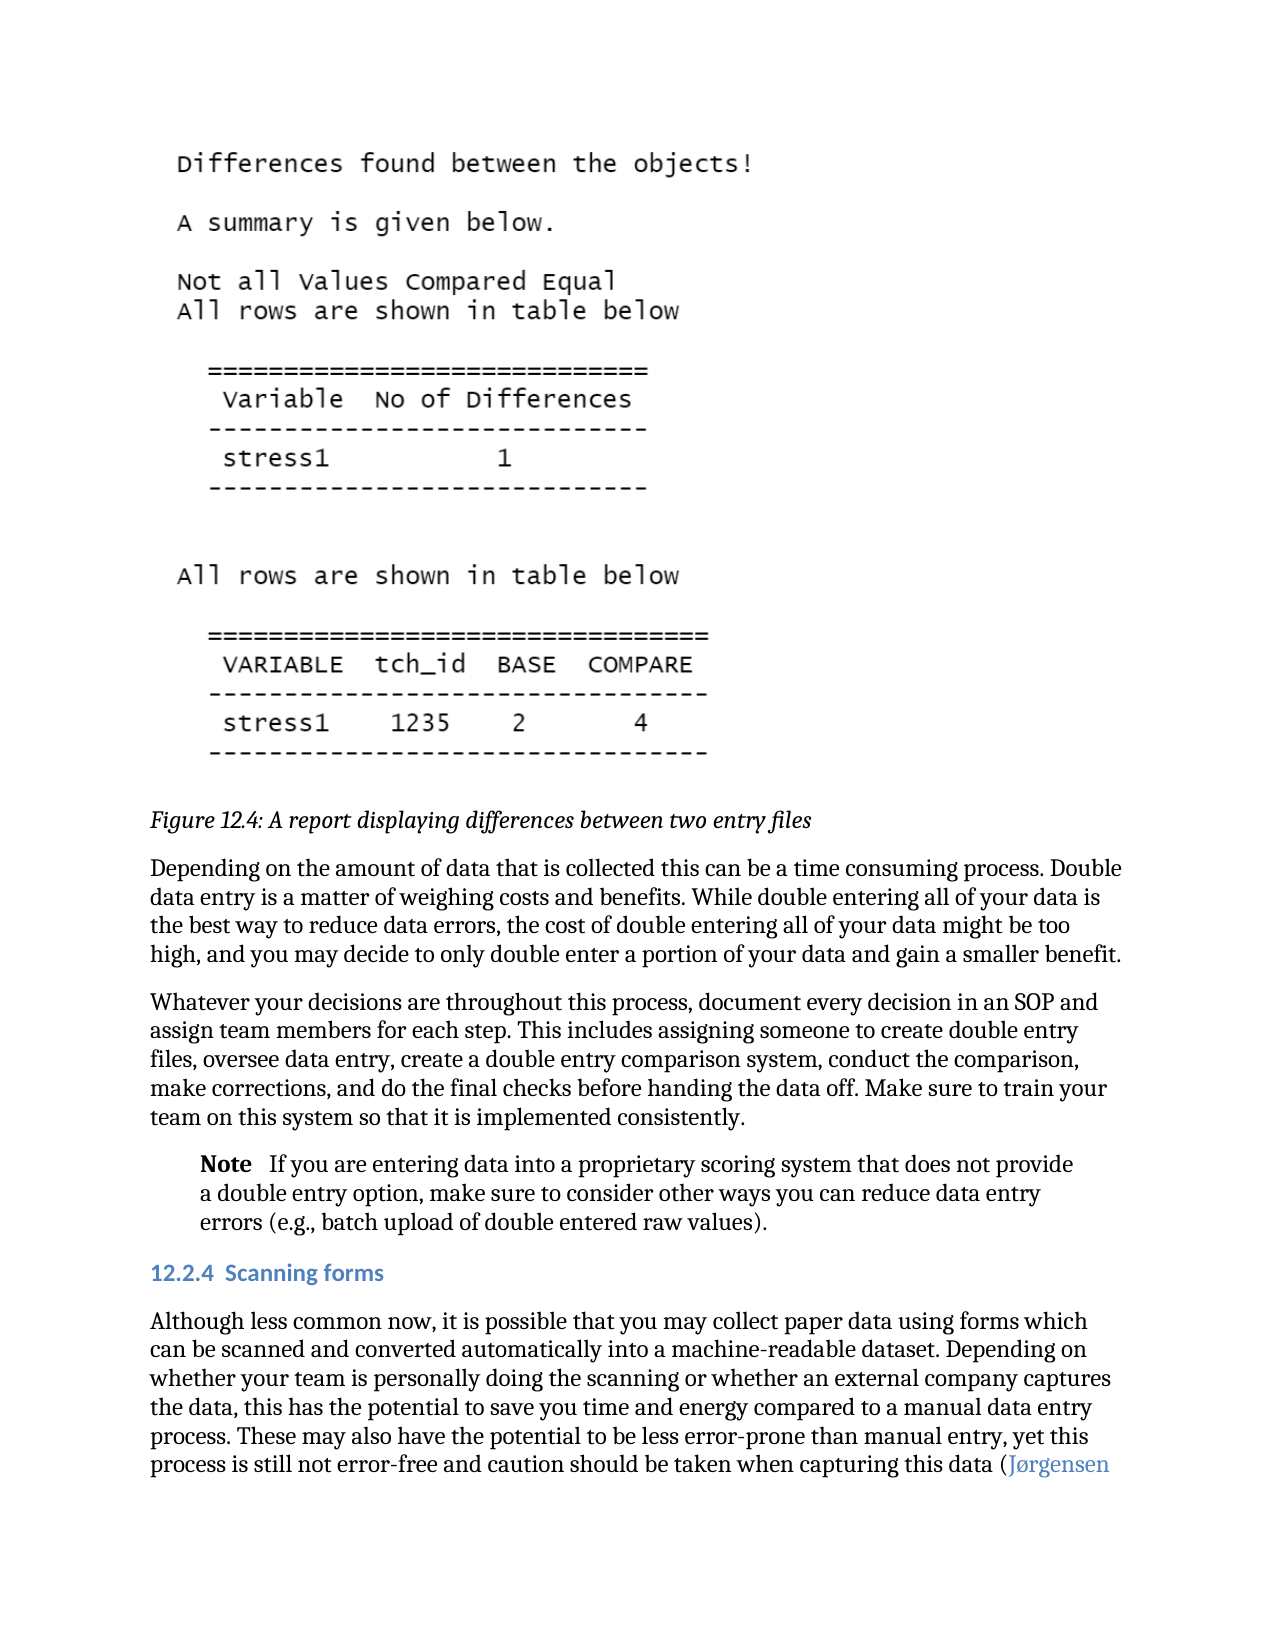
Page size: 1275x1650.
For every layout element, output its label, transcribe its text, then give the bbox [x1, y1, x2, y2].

text Whatever your decisions are throughout this process, document every decision in an SOP and assign team members for each step. This includes assigning someone to create double entry files, oversee data entry, create a double entry comparison system, conduct the comparison, make corrections, and do the final checks before handing the data off. Make sure to train your team on this system so that it is implemented consistently. [150, 988, 1125, 1131]
text Figure 12.4: A report displaying differences between two entry files [150, 806, 1125, 835]
text Depending on the amount of data that is collected this can be a time consuming process. Double data entry is a matter of weighing costs and benefits. While double entering all of your data is the best way to reduce data errors, the cost of double entering all of your data might be too high, and you may decide to only double enter a portion of your data and gain a smaller benefit. [150, 854, 1125, 969]
subtitle 12.2.4 Scanning forms [150, 1257, 1125, 1288]
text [150, 1307, 1125, 1479]
picture [168, 150, 793, 786]
text Note If you are entering data into a proprietary scoring system that does not provide a double entry option, make sure to consider other ways you can reduce data entry errors (e.g., batch upload of double entered raw values). [200, 1150, 1075, 1236]
